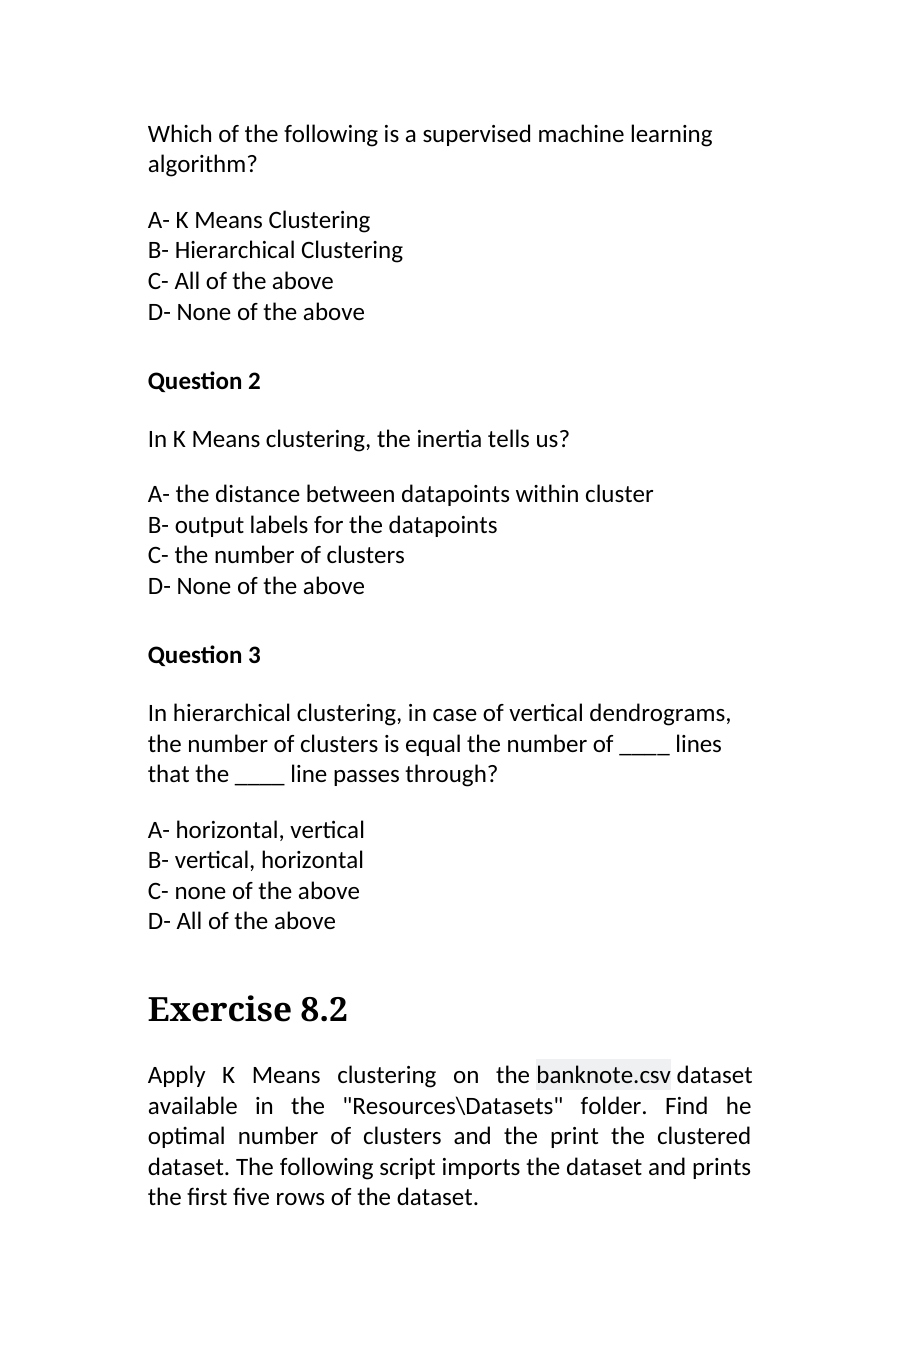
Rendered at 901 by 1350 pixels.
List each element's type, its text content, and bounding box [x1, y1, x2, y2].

text A- horizontal, vertical B- vertical, horizontal C- none of the above D- All of the above [148, 814, 752, 936]
subtitle Exercise 8.2 [148, 985, 752, 1031]
subtitle Question 2 [148, 365, 752, 396]
text Apply K Means clustering on the banknote.csv dataset available in the "Resources\Datasets" folder. Find he optimal number of clusters and the print the clustered dataset. The following script imports the dataset and prints the first five rows of the dataset. [148, 1059, 752, 1212]
text A- K Means Clustering B- Hierarchical Clustering C- All of the above D- None of the above [148, 204, 752, 326]
text Which of the following is a supervised machine learning algorithm? [148, 118, 752, 179]
text A- the distance between datapoints within cluster B- output labels for the datapoints C- the number of clusters D- None of the above [148, 478, 752, 601]
text In K Means clustering, the inertia tells us? [148, 423, 752, 453]
subtitle Question 3 [148, 639, 752, 670]
text In hierarchical clustering, in case of vertical dendrograms, the number of clusters is equal the number of ____ lines that the ____ line passes through? [148, 697, 752, 789]
